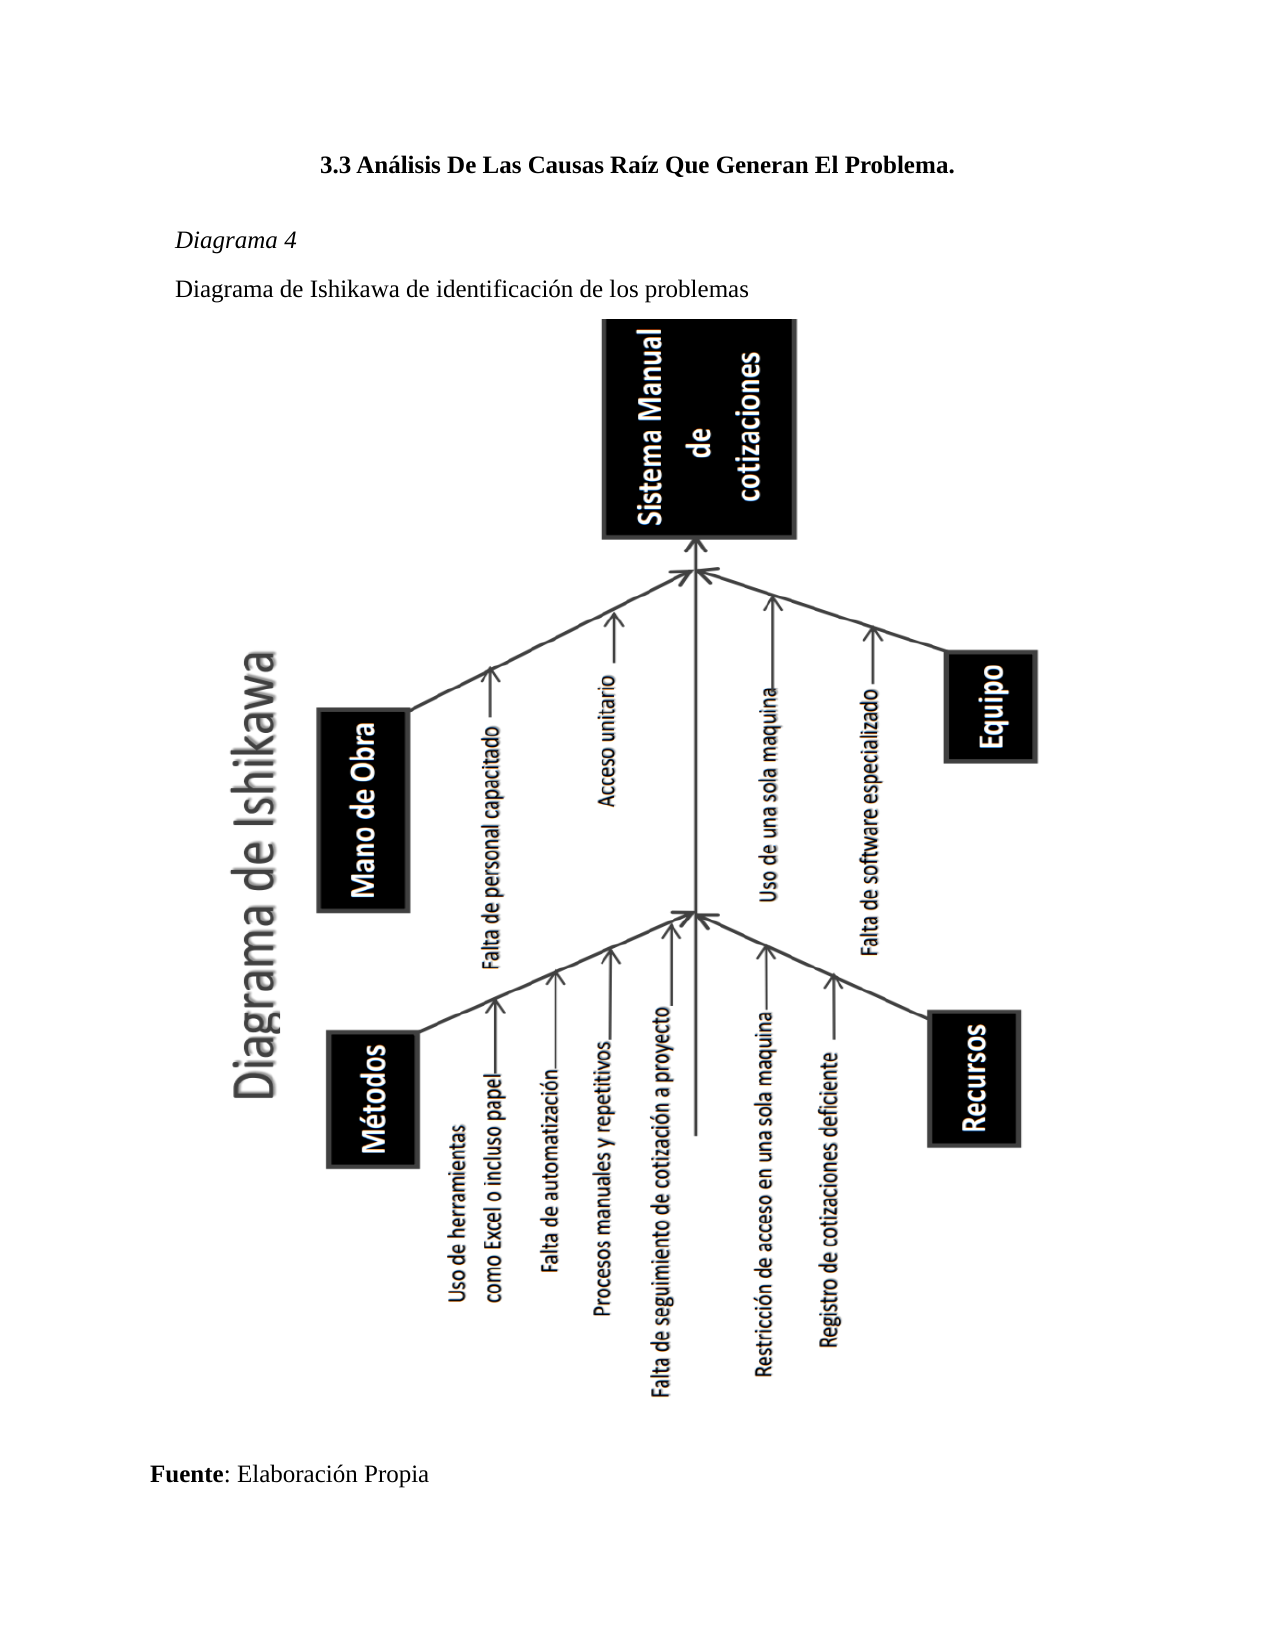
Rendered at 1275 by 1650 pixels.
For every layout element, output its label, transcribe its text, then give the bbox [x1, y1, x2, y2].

picture [226, 320, 1051, 1431]
text Fuente: Elaboración Propia [150, 1459, 1125, 1488]
